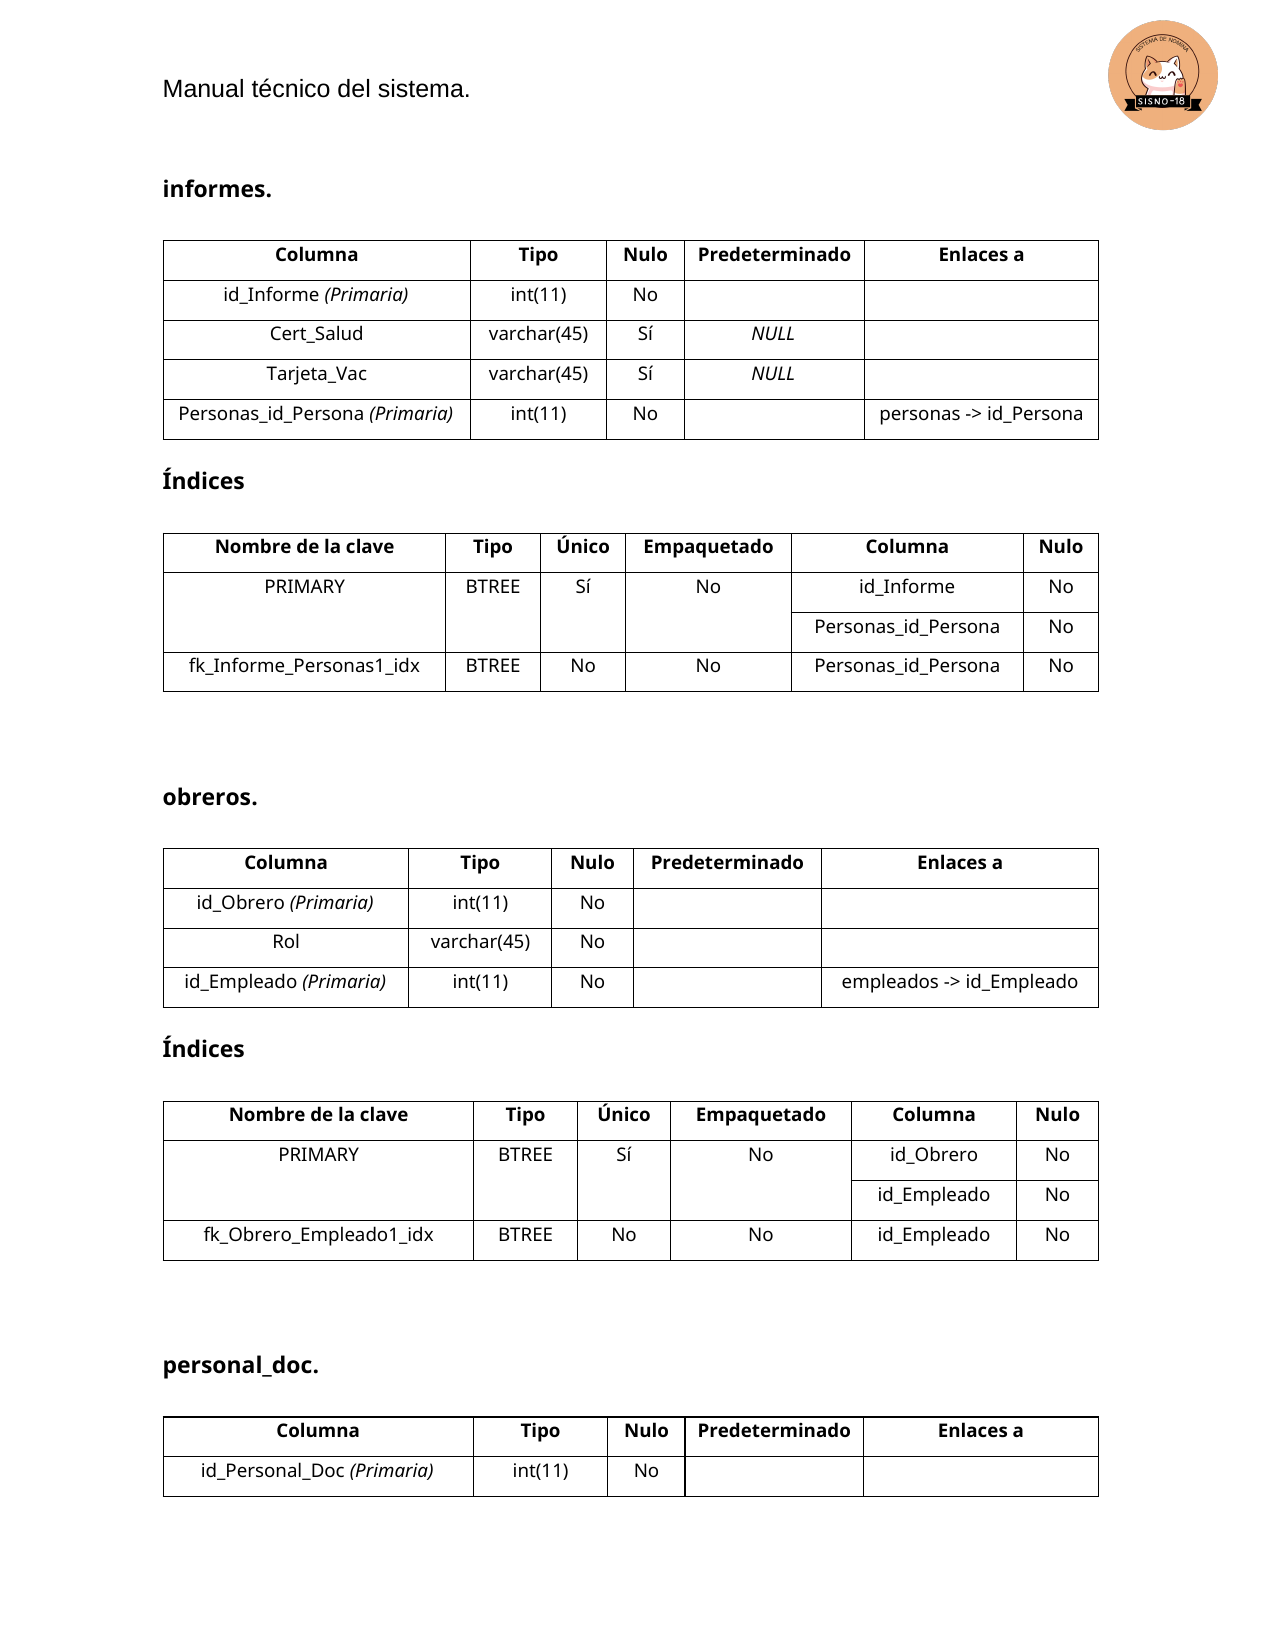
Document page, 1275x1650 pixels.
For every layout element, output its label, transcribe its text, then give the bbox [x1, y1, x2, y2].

table_cell No [1017, 1221, 1098, 1259]
table_cell No [671, 1221, 851, 1259]
table_cell Cert_Salud [164, 321, 470, 359]
table_cell Tarjeta_Vac [164, 360, 470, 399]
table_header Nulo [607, 241, 684, 280]
table_cell personas -> id_Persona [865, 400, 1098, 439]
table_cell Sí [607, 321, 684, 359]
table_cell fk_Informe_Personas1_idx [164, 653, 445, 691]
table_cell Sí [541, 573, 625, 652]
table_header Columna [852, 1102, 1016, 1140]
table_cell NULL [685, 360, 864, 399]
table_header Nulo [552, 849, 633, 888]
table_header Columna [164, 849, 408, 888]
table_cell No [1024, 653, 1098, 691]
table_cell id_Empleado [852, 1181, 1016, 1220]
table_cell PRIMARY [164, 573, 445, 652]
table_header Enlaces a [865, 241, 1098, 280]
table_cell No [626, 653, 791, 691]
table_cell fk_Obrero_Empleado1_idx [164, 1221, 473, 1259]
table_cell int(11) [471, 400, 606, 439]
table_header Único [541, 534, 625, 572]
table_cell id_Informe (Primaria) [164, 281, 470, 320]
table_cell Personas_id_Persona [792, 653, 1023, 691]
table_cell BTREE [474, 1141, 577, 1220]
table_cell No [552, 929, 633, 967]
table_header Tipo [474, 1102, 577, 1140]
table_cell empleados -> id_Empleado [822, 968, 1098, 1007]
table_cell id_Obrero [852, 1141, 1016, 1180]
table_cell No [552, 889, 633, 928]
table_cell Personas_id_Persona [792, 613, 1023, 652]
table_header Único [578, 1102, 670, 1140]
table_header Tipo [409, 849, 551, 888]
table_cell No [671, 1141, 851, 1220]
table_cell [822, 889, 1098, 928]
table_cell Sí [578, 1141, 670, 1220]
table_header Nulo [1024, 534, 1098, 572]
table_header Columna [164, 1418, 473, 1456]
table_cell Sí [607, 360, 684, 399]
table_cell Rol [164, 929, 408, 967]
table_cell [864, 1457, 1098, 1496]
table_cell id_Empleado [852, 1221, 1016, 1259]
table_cell int(11) [471, 281, 606, 320]
picture [1101, 12, 1225, 136]
table_header Predeterminado [686, 1418, 863, 1456]
table_header Predeterminado [634, 849, 821, 888]
table_cell [822, 929, 1098, 967]
text Índices [162, 465, 1098, 496]
table_cell id_Informe [792, 573, 1023, 612]
table_cell No [1017, 1141, 1098, 1180]
table_cell No [607, 281, 684, 320]
table_header Columna [164, 241, 470, 280]
table_header Columna [792, 534, 1023, 572]
text obreros. [162, 781, 1098, 812]
table_cell No [552, 968, 633, 1007]
table_cell [865, 360, 1098, 399]
table_cell No [541, 653, 625, 691]
table_header Nombre de la clave [164, 1102, 473, 1140]
table_cell No [578, 1221, 670, 1259]
table_cell BTREE [474, 1221, 577, 1259]
table_cell [685, 281, 864, 320]
table_cell [685, 400, 864, 439]
table_header Nulo [608, 1418, 684, 1456]
table_header Tipo [446, 534, 540, 572]
table_header Predeterminado [685, 241, 864, 280]
table_cell NULL [685, 321, 864, 359]
table_cell [865, 321, 1098, 359]
table_header Tipo [474, 1418, 607, 1456]
table_header Enlaces a [822, 849, 1098, 888]
table_header Nulo [1017, 1102, 1098, 1140]
table_header Enlaces a [864, 1418, 1098, 1456]
table_cell [634, 929, 821, 967]
table_cell id_Obrero (Primaria) [164, 889, 408, 928]
table_cell varchar(45) [471, 360, 606, 399]
table_cell id_Empleado (Primaria) [164, 968, 408, 1007]
table_cell Personas_id_Persona (Primaria) [164, 400, 470, 439]
table_cell [634, 968, 821, 1007]
table_cell int(11) [409, 889, 551, 928]
table_cell No [607, 400, 684, 439]
table_cell PRIMARY [164, 1141, 473, 1220]
text personal_doc. [162, 1349, 1098, 1380]
table_cell No [1024, 613, 1098, 652]
table_cell No [1017, 1181, 1098, 1220]
table_cell No [626, 573, 791, 652]
table_cell [686, 1457, 863, 1496]
text Índices [162, 1033, 1098, 1064]
table_cell No [1024, 573, 1098, 612]
table_cell int(11) [474, 1457, 607, 1496]
table_cell int(11) [409, 968, 551, 1007]
table_header Tipo [471, 241, 606, 280]
table_header Empaquetado [671, 1102, 851, 1140]
table_header Empaquetado [626, 534, 791, 572]
table_cell BTREE [446, 573, 540, 652]
table_cell id_Personal_Doc (Primaria) [164, 1457, 473, 1496]
table_cell [634, 889, 821, 928]
text informes. [162, 173, 1098, 204]
table_cell BTREE [446, 653, 540, 691]
table_cell No [608, 1457, 684, 1496]
table_cell varchar(45) [409, 929, 551, 967]
table_cell [865, 281, 1098, 320]
table_cell varchar(45) [471, 321, 606, 359]
table_header Nombre de la clave [164, 534, 445, 572]
